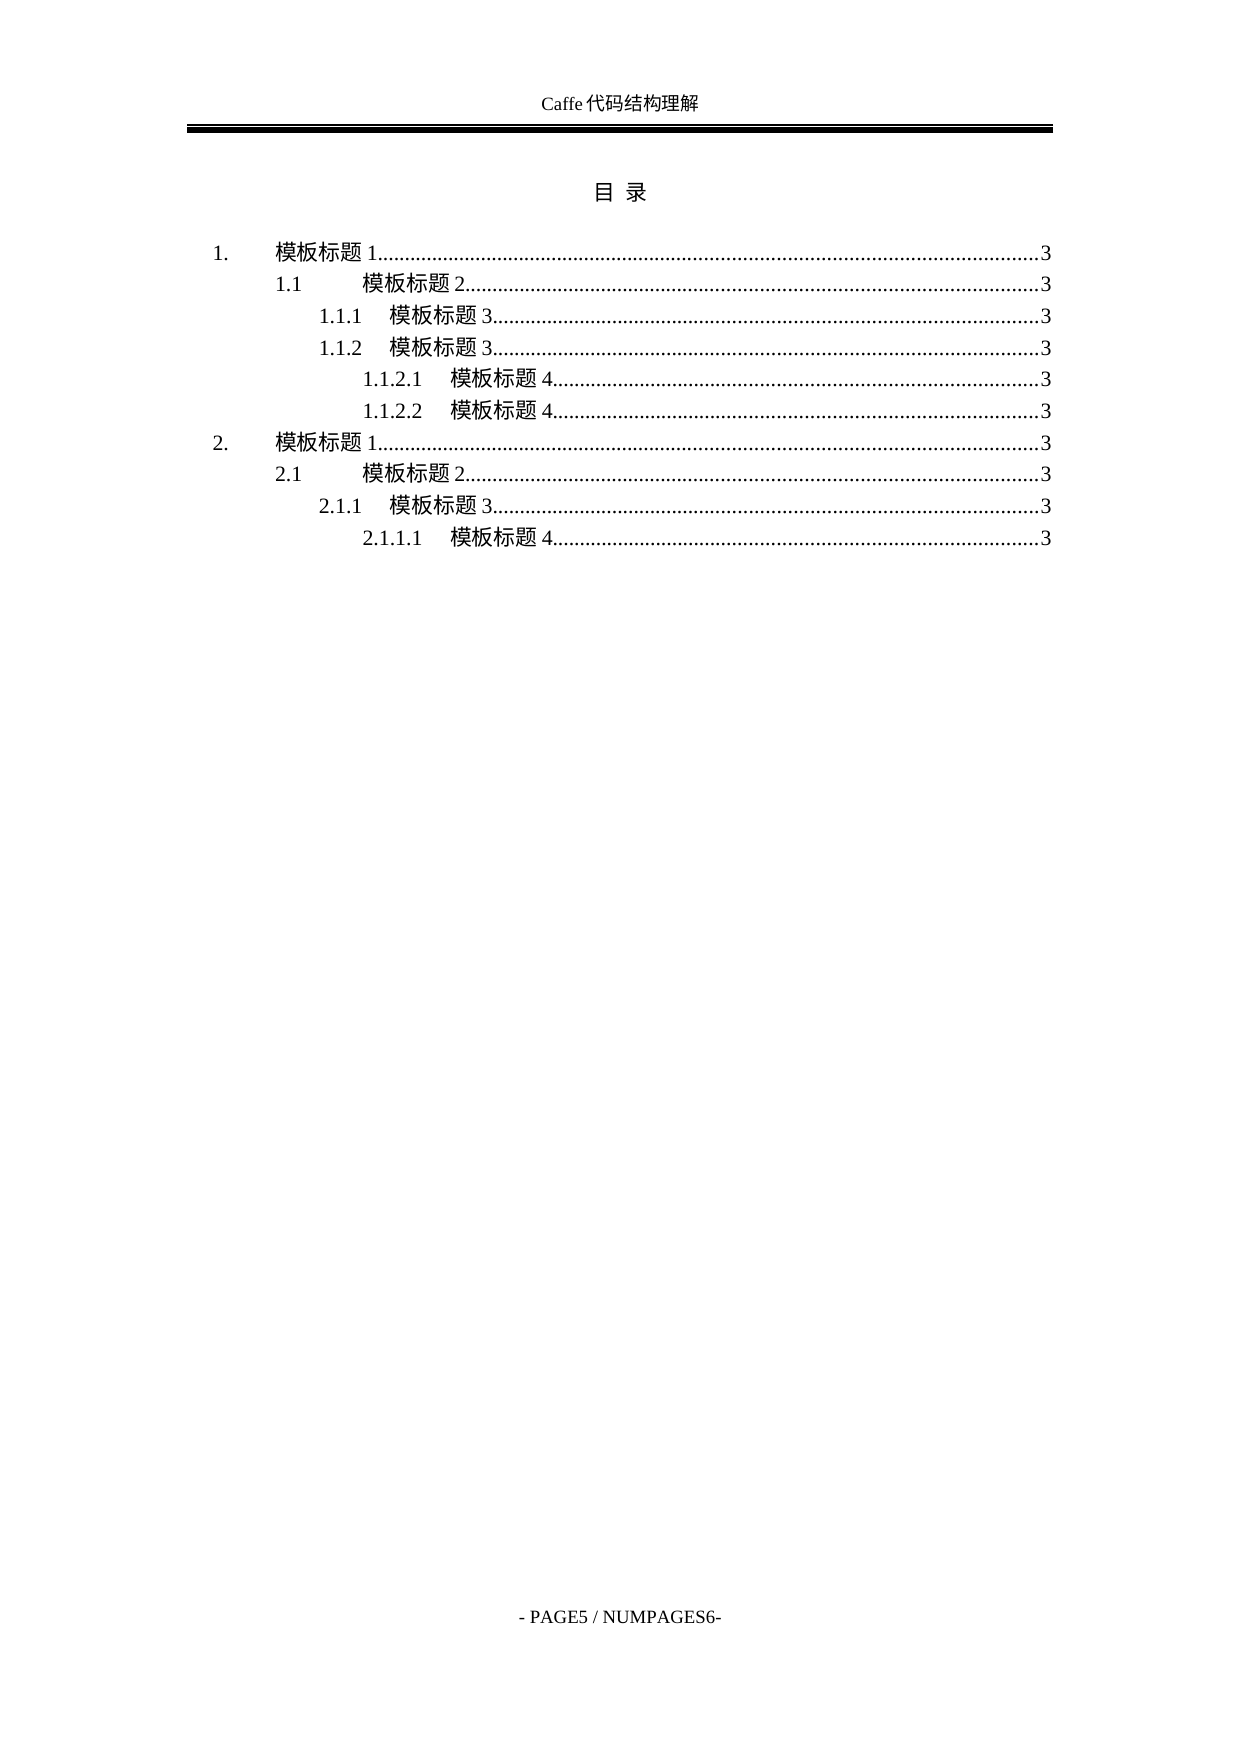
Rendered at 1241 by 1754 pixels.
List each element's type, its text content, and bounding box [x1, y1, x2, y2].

text 1.1 模板标题2 3 [275, 266, 1053, 298]
text 1.1.2 模板标题3 3 [318, 329, 1053, 361]
text 1.1.2.1 模板标题4 3 [362, 361, 1053, 393]
text 1. 模板标题1 3 [212, 234, 1053, 266]
text 目 录 [187, 175, 1053, 207]
text 1.1.2.2 模板标题4 3 [362, 393, 1053, 424]
text 1.1.1 模板标题3 3 [318, 298, 1053, 329]
text 2.1 模板标题2 3 [275, 456, 1053, 488]
text 2.1.1 模板标题3 3 [318, 488, 1053, 519]
text 2.1.1.1 模板标题4 3 [362, 519, 1053, 551]
text 2. 模板标题1 3 [212, 424, 1053, 456]
